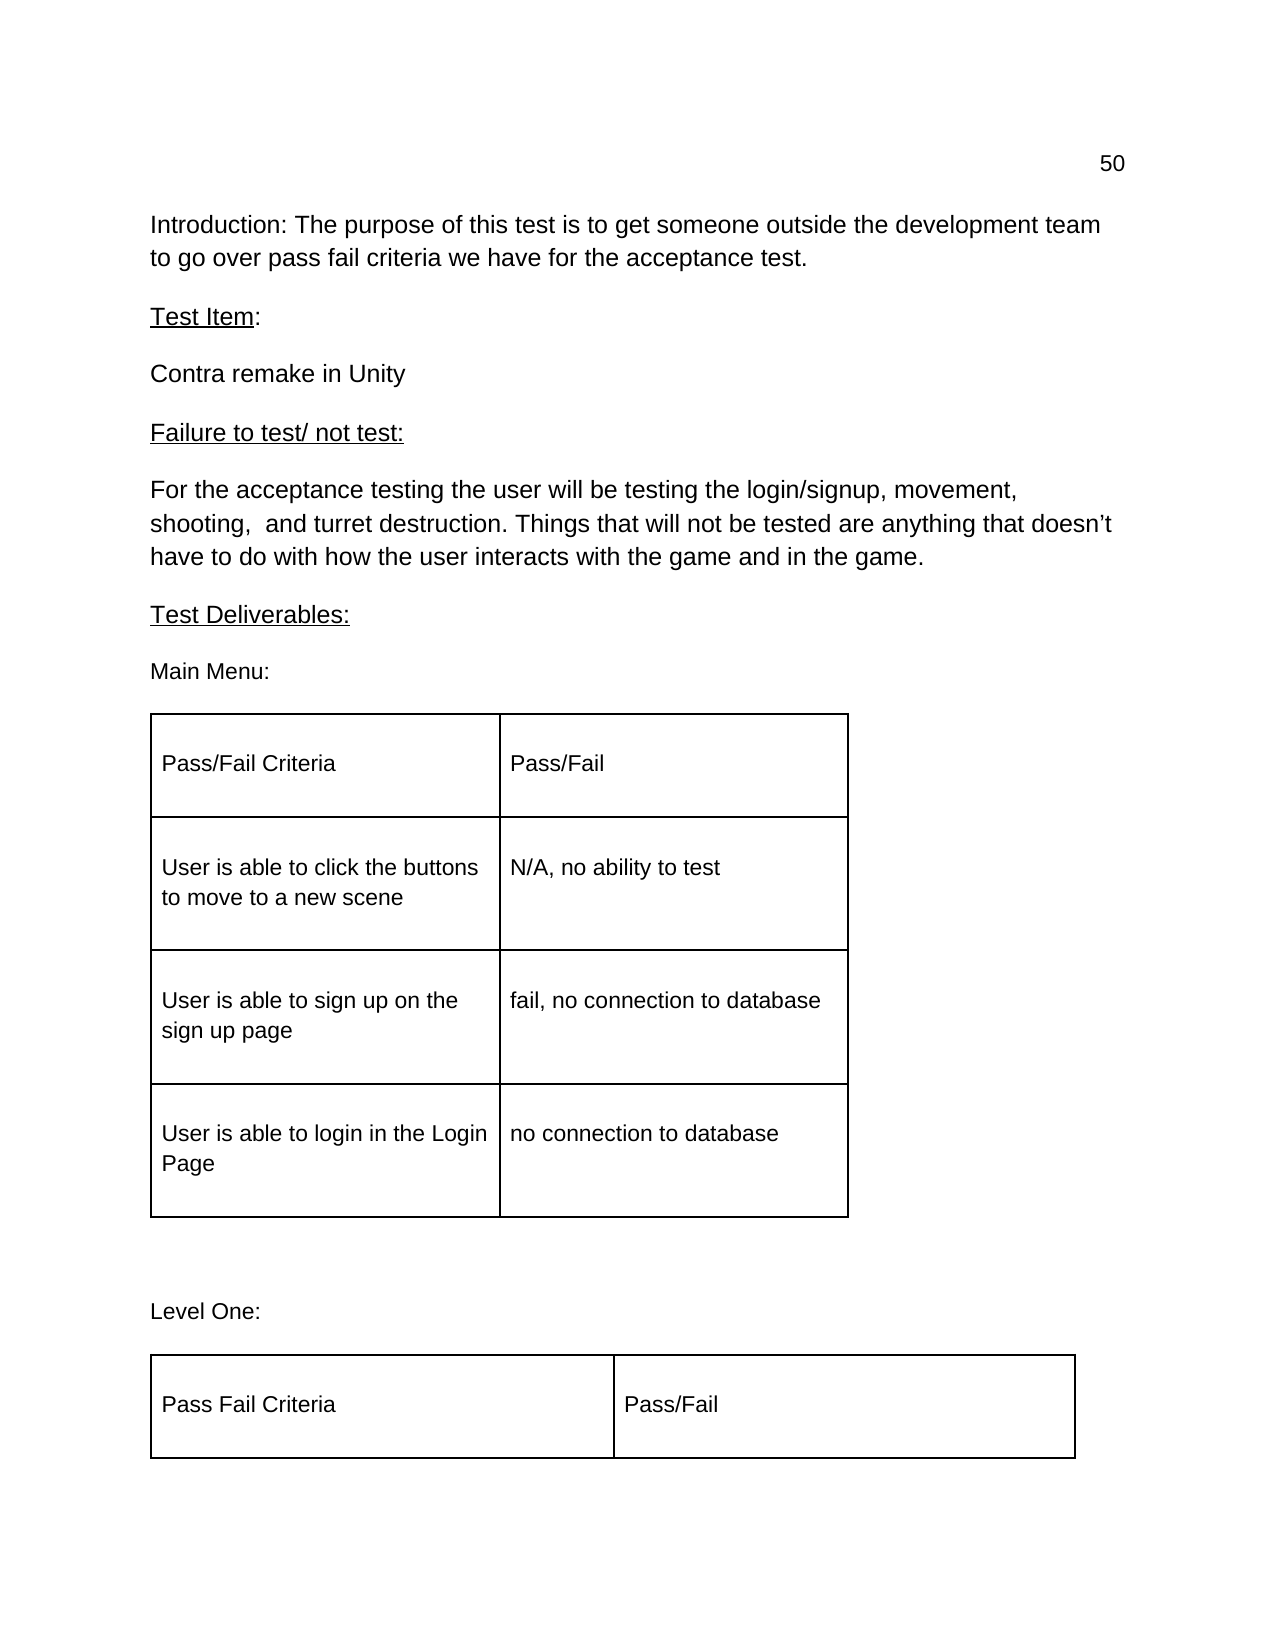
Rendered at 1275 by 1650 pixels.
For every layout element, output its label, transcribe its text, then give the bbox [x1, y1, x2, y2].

text Test Deliverables: [150, 599, 1125, 628]
text For the acceptance testing the user will be testing the login/signup, movement, shooting, and turret destruction. Things that will not be tested are anything that doesn’t have to do with how the user interacts with the game and in the game. [150, 476, 1125, 570]
table_header Pass/Fail [615, 1356, 1074, 1457]
table_cell N/A, no ability to test [501, 818, 847, 949]
text Test Item: [150, 301, 1125, 330]
table_cell no connection to database [501, 1085, 847, 1216]
table_header Pass Fail Criteria [152, 1356, 613, 1457]
text Main Menu: [150, 658, 1125, 684]
text Failure to test/ not test: [150, 417, 1125, 446]
table_header Pass/Fail Criteria [152, 715, 499, 816]
table_header Pass/Fail [501, 715, 847, 816]
text Contra remake in Unity [150, 359, 1125, 388]
table_cell User is able to login in the Login Page [152, 1085, 499, 1216]
table_cell fail, no connection to database [501, 951, 847, 1083]
text Level One: [150, 1298, 1125, 1324]
table_cell User is able to sign up on the sign up page [152, 951, 499, 1083]
text Introduction: The purpose of this test is to get someone outside the development team to go over pass fail criteria we have for the acceptance test. [150, 210, 1125, 272]
table_cell User is able to click the buttons to move to a new scene [152, 818, 499, 949]
